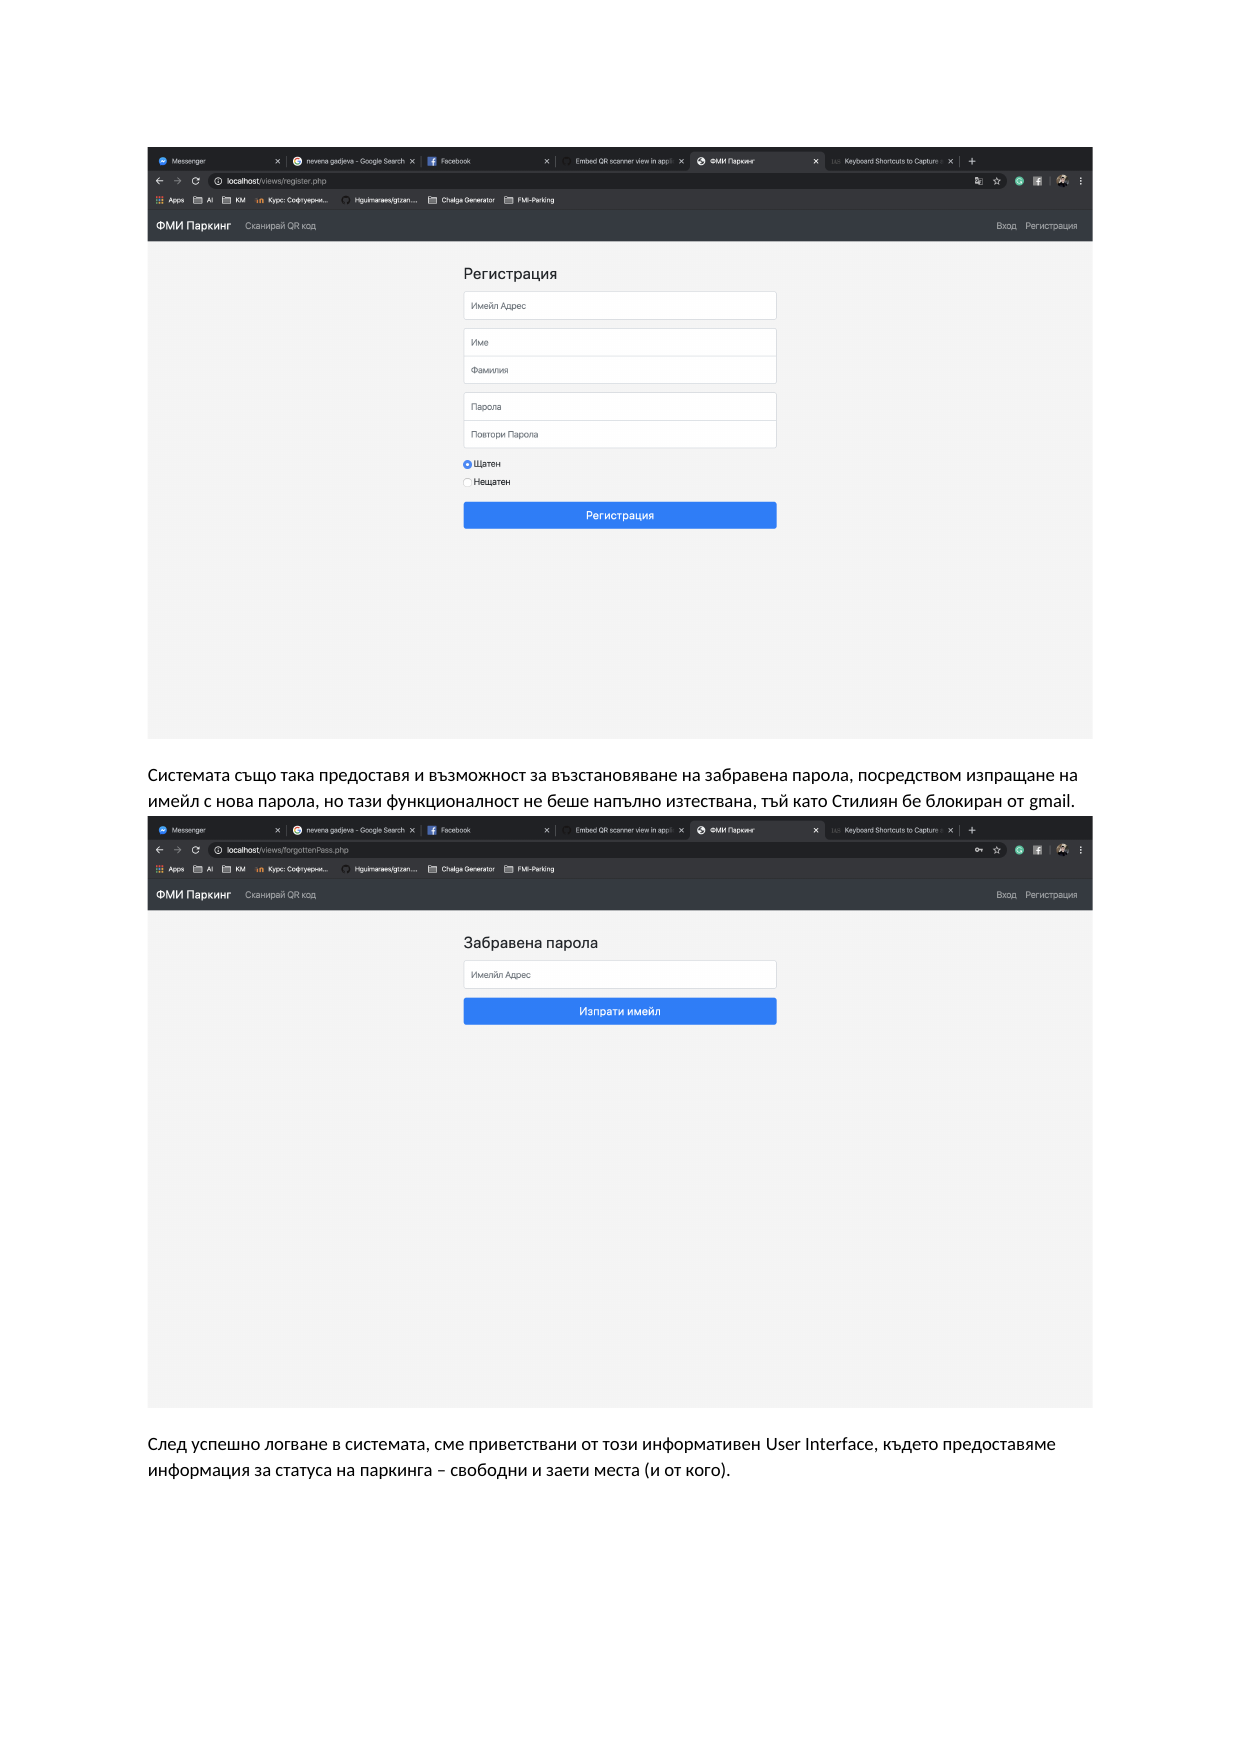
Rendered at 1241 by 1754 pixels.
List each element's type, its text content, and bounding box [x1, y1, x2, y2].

text След успешно логване в системата, сме приветствани от този информативен User Interface, където предоставяме информация за статуса на паркинга – свободни и заети места (и от кого). [148, 1432, 1093, 1482]
picture [147, 147, 1093, 739]
text Системата също така предоставя и възможност за възстановяване на забравена парола, посредством изпращане на имейл с нова парола, но тази функционалност не беше напълно изтествана, тъй като Стилиян бе блокиран от gmail. [148, 763, 1093, 816]
picture [147, 816, 1093, 1408]
